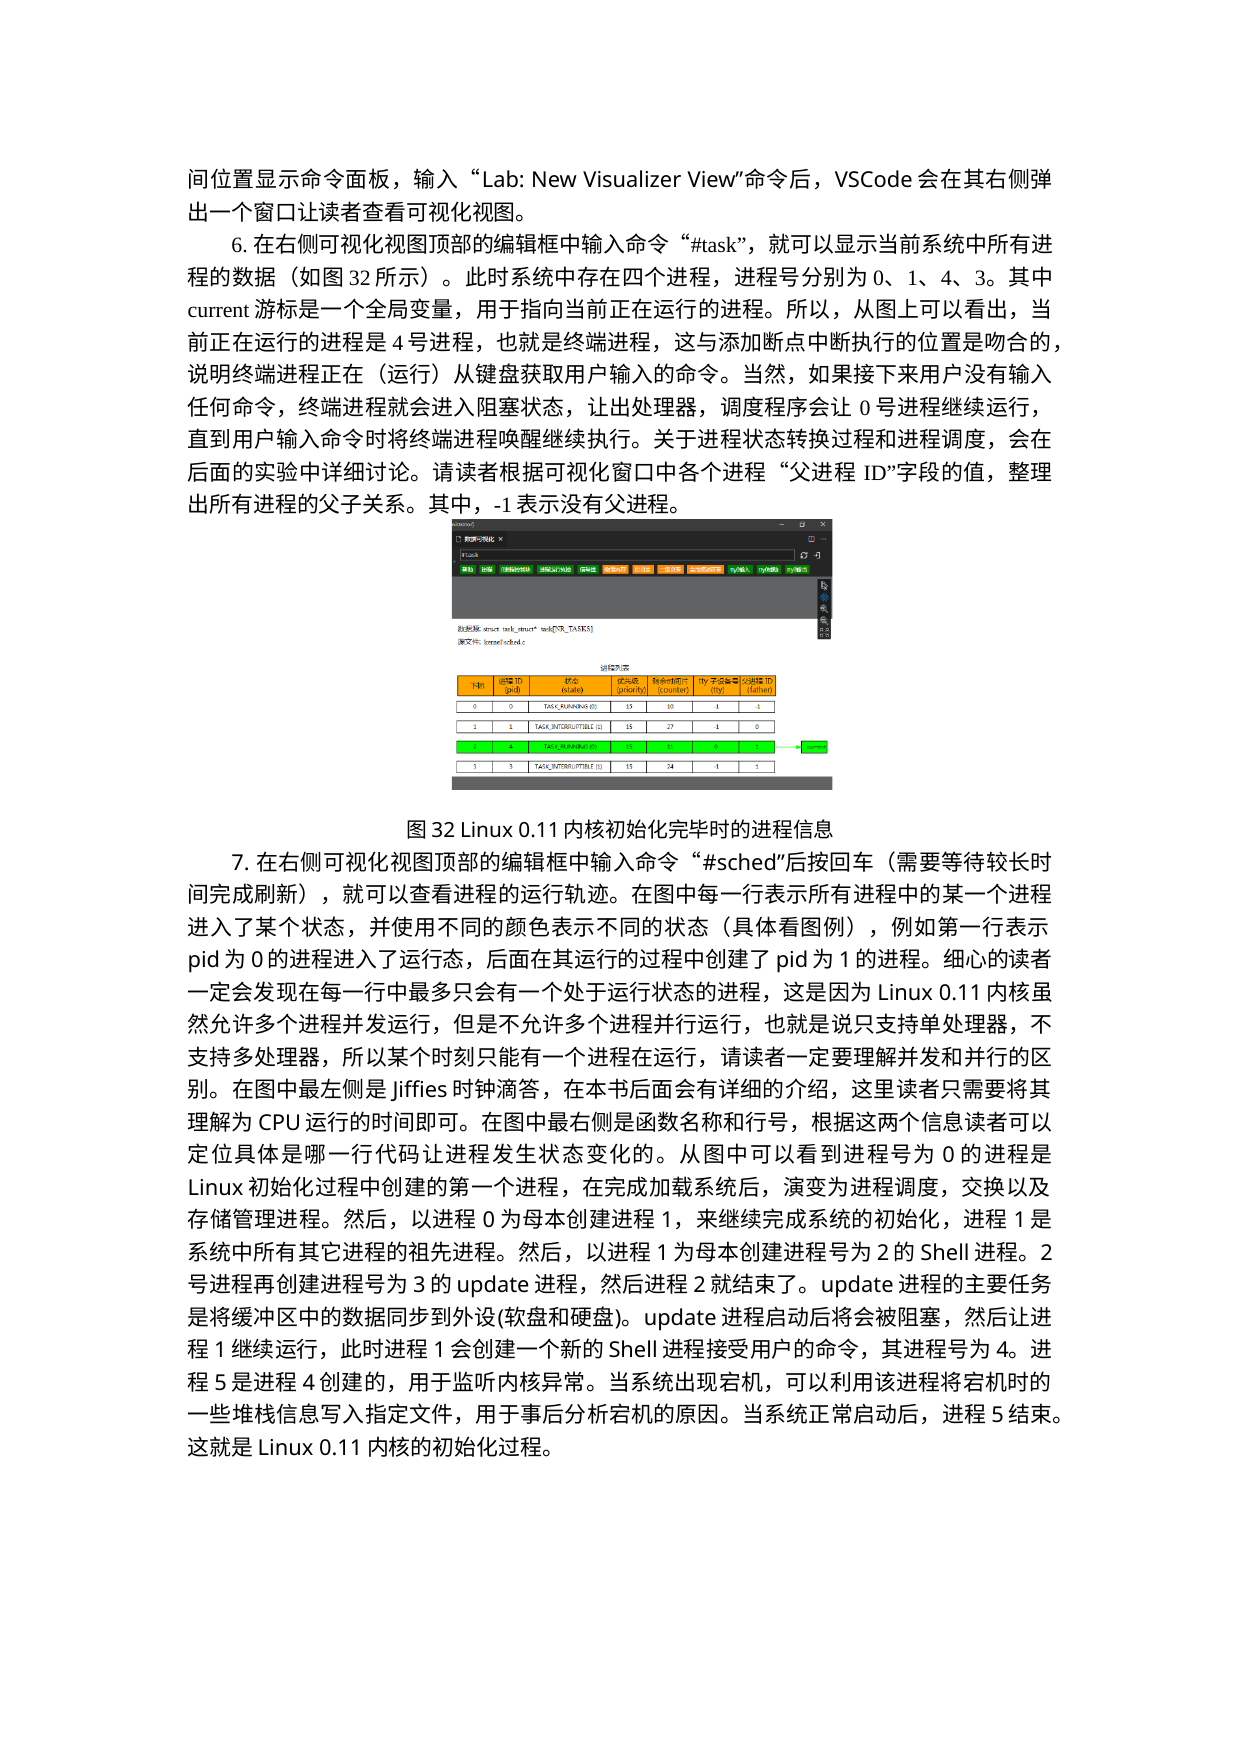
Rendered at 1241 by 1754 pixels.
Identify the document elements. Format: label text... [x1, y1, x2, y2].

text 6. 在右侧可视化视图顶部的编辑框中输入命令“#task”，就可以显示当前系统中所有进程的数据（如图32所示）。此时系统中存在四个进程，进程号分别为0、1、4、3。其中current游标是一个全局变量，用于指向当前正在运行的进程。所以，从图上可以看出，当前正在运行的进程是4号进程，也就是终端进程，这与添加断点中断执行的位置是吻合的，说明终端进程正在（运行）从键盘获取用户输入的命令。当然，如果接下来用户没有输入任何命令，终端进程就会进入阻塞状态，让出处理器，调度程序会让0号进程继续运行，直到用户输入命令时将终端进程唤醒继续执行。关于进程状态转换过程和进程调度，会在后面的实验中详细讨论。请读者根据可视化窗口中各个进程“父进程ID”字段的值，整理出所有进程的父子关系。其中，-1表示没有父进程。 [187, 227, 1053, 519]
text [187, 162, 1053, 227]
picture [451, 519, 833, 790]
text 图 32 Linux 0.11内核初始化完毕时的进程信息 [187, 812, 1053, 844]
text 7. 在右侧可视化视图顶部的编辑框中输入命令“#sched”后按回车（需要等待较长时间完成刷新），就可以查看进程的运行轨迹。在图中每一行表示所有进程中的某一个进程进入了某个状态，并使用不同的颜色表示不同的状态（具体看图例），例如第一行表示pid为0的进程进入了运行态，后面在其运行的过程中创建了pid为1的进程。细心的读者一定会发现在每一行中最多只会有一个处于运行状态的进程，这是因为Linux 0.11内核虽然允许多个进程并发运行，但是不允许多个进程并行运行，也就是说只支持单处理器，不支持多处理器，所以某个时刻只能有一个进程在运行，请读者一定要理解并发和并行的区别。在图中最左侧是Jiffies时钟滴答，在本书后面会有详细的介绍，这里读者只需要将其理解为CPU运行的时间即可。在图中最右侧是函数名称和行号，根据这两个信息读者可以定位具体是哪一行代码让进程发生状态变化的。从图中可以看到进程号为0的进程是Linux初始化过程中创建的第一个进程，在完成加载系统后，演变为进程调度，交换以及存储管理进程。然后，以进程0为母本创建进程1，来继续完成系统的初始化，进程1是系统中所有其它进程的祖先进程。然后，以进程1为母本创建进程号为2的Shell进程。2号进程再创建进程号为3的update进程，然后进程2就结束了。update进程的主要任务是将缓冲区中的数据同步到外设(软盘和硬盘)。update进程启动后将会被阻塞，然后让进程1继续运行，此时进程1会创建一个新的Shell进程接受用户的命令，其进程号为4。进程5是进程4创建的，用于监听内核异常。当系统出现宕机，可以利用该进程将宕机时的一些堆栈信息写入指定文件，用于事后分析宕机的原因。当系统正常启动后，进程5结束。这就是Linux 0.11内核的初始化过程。 [187, 844, 1053, 1462]
